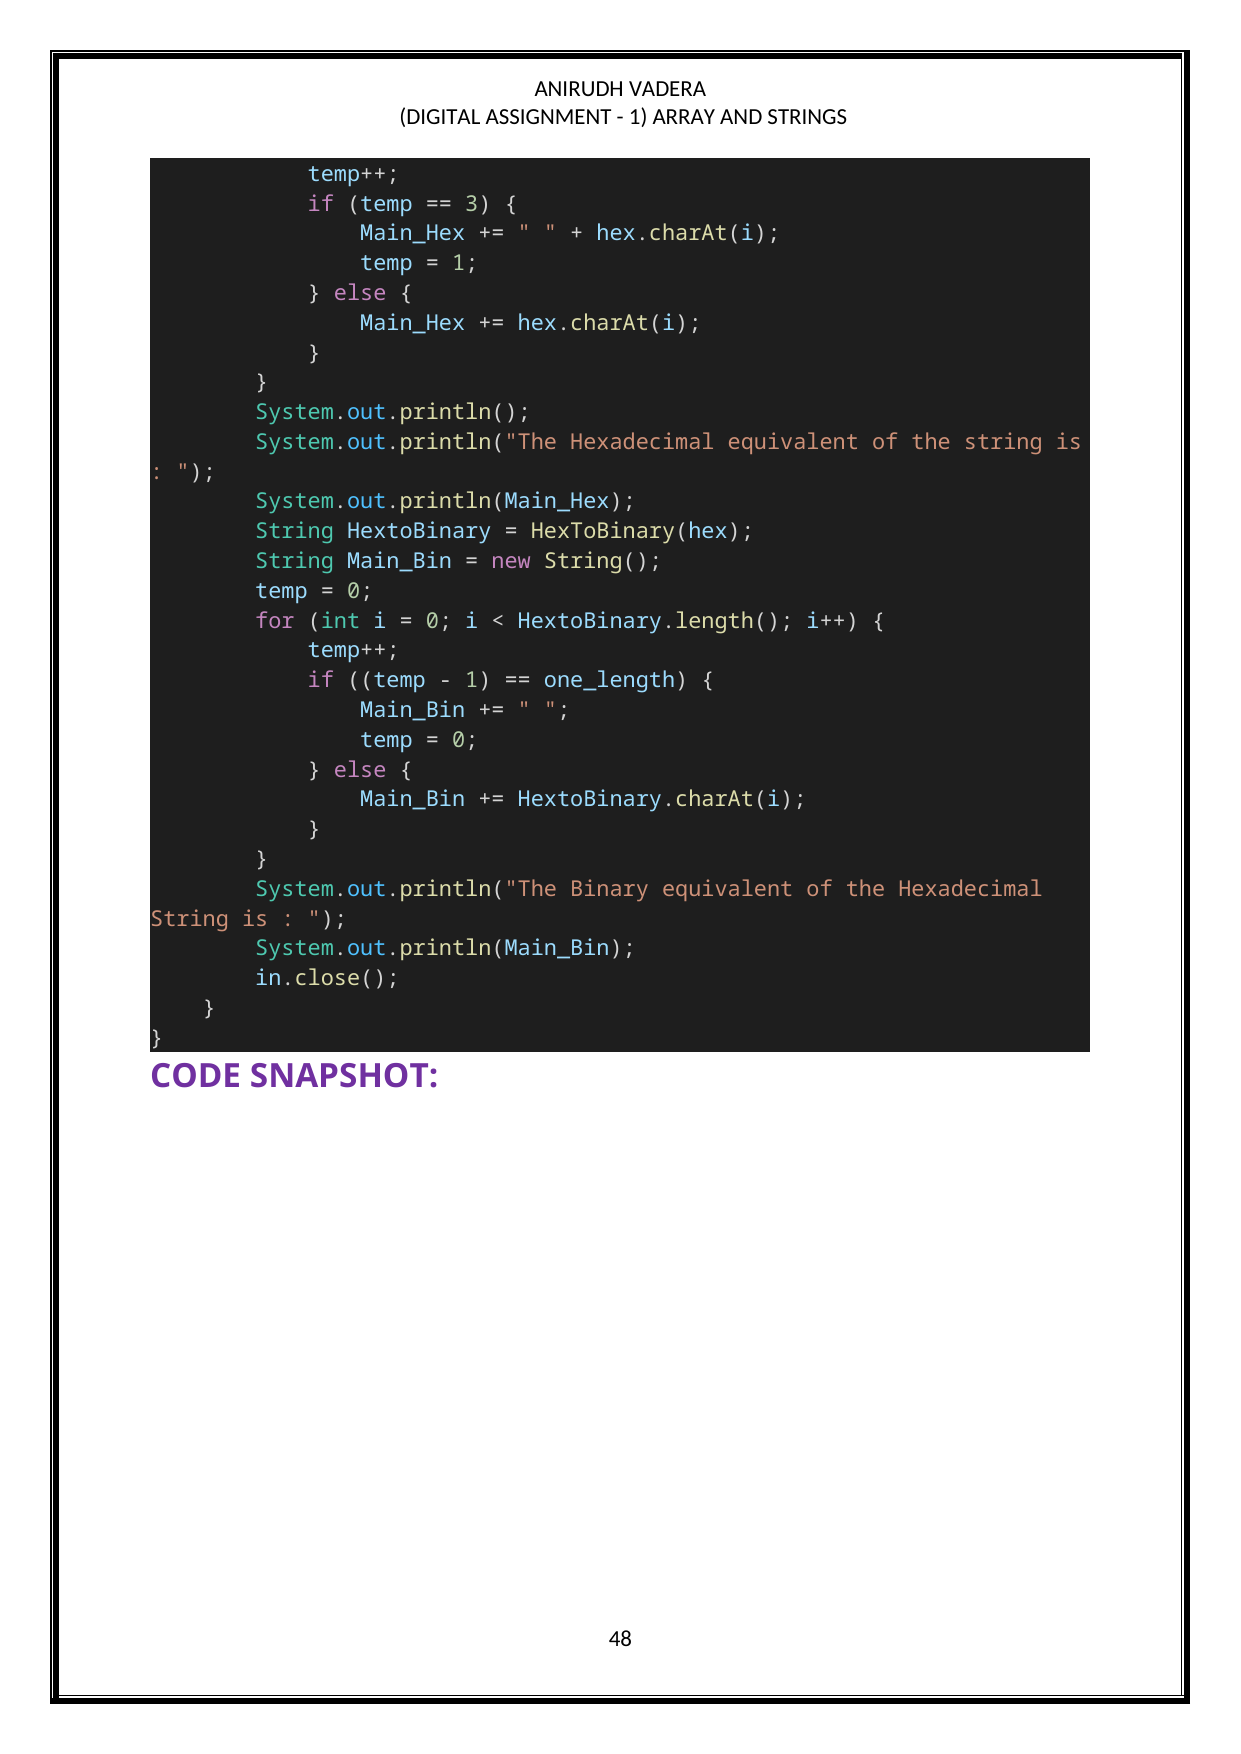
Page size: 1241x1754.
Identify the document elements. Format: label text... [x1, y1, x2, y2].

text } else { [150, 277, 1090, 307]
text } else { [150, 754, 1090, 783]
text System.out.println("The Binary equivalent of the Hexadecimal String is : "); [150, 873, 1090, 932]
text System.out.println("The Hexadecimal equivalent of the string is : "); [150, 426, 1090, 486]
text } [150, 992, 1090, 1022]
text if ((temp - 1) == one_length) { [150, 664, 1090, 694]
text temp++; [150, 634, 1090, 664]
text System.out.println(); [150, 396, 1090, 426]
text Main_Hex += " " + hex.charAt(i); [150, 217, 1090, 247]
text temp = 0; [150, 724, 1090, 754]
text CODE SNAPSHOT: [150, 1052, 1090, 1097]
text for (int i = 0; i < HextoBinary.length(); i++) { [150, 605, 1090, 634]
text System.out.println(Main_Hex); [150, 486, 1090, 515]
text temp = 1; [150, 247, 1090, 277]
text String HextoBinary = HexToBinary(hex); [150, 515, 1090, 545]
text temp++; [150, 158, 1090, 188]
text Main_Bin += " "; [150, 694, 1090, 724]
text } [150, 1022, 1090, 1052]
text } [150, 337, 1090, 366]
text temp = 0; [150, 575, 1090, 605]
text System.out.println(Main_Bin); [150, 932, 1090, 962]
text } [150, 366, 1090, 396]
text } [150, 843, 1090, 873]
text } [150, 813, 1090, 843]
text in.close(); [150, 962, 1090, 992]
text String Main_Bin = new String(); [150, 545, 1090, 575]
text Main_Bin += HextoBinary.charAt(i); [150, 783, 1090, 813]
text if (temp == 3) { [150, 188, 1090, 217]
text Main_Hex += hex.charAt(i); [150, 307, 1090, 337]
